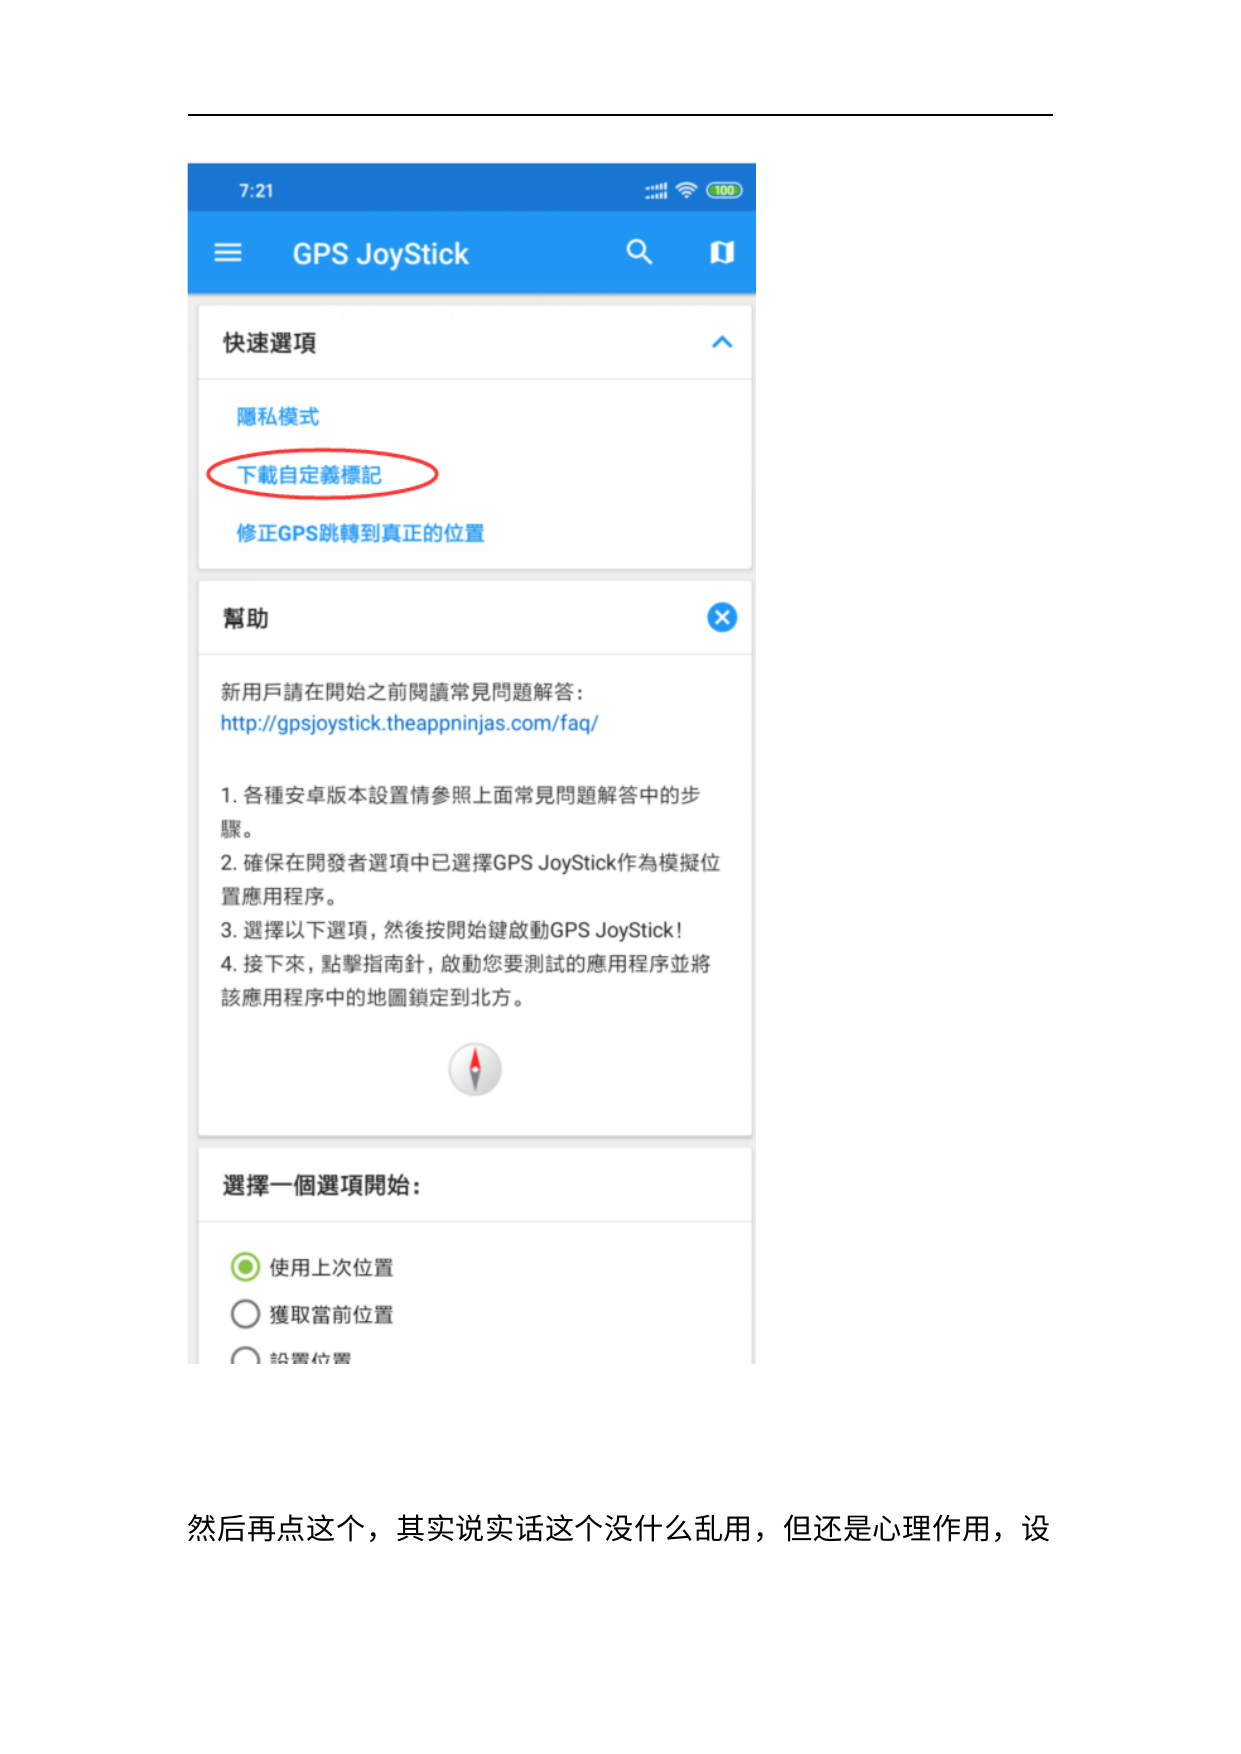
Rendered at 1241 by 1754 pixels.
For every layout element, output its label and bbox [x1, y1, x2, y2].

picture [187, 162, 756, 1364]
text [187, 1494, 1053, 1559]
